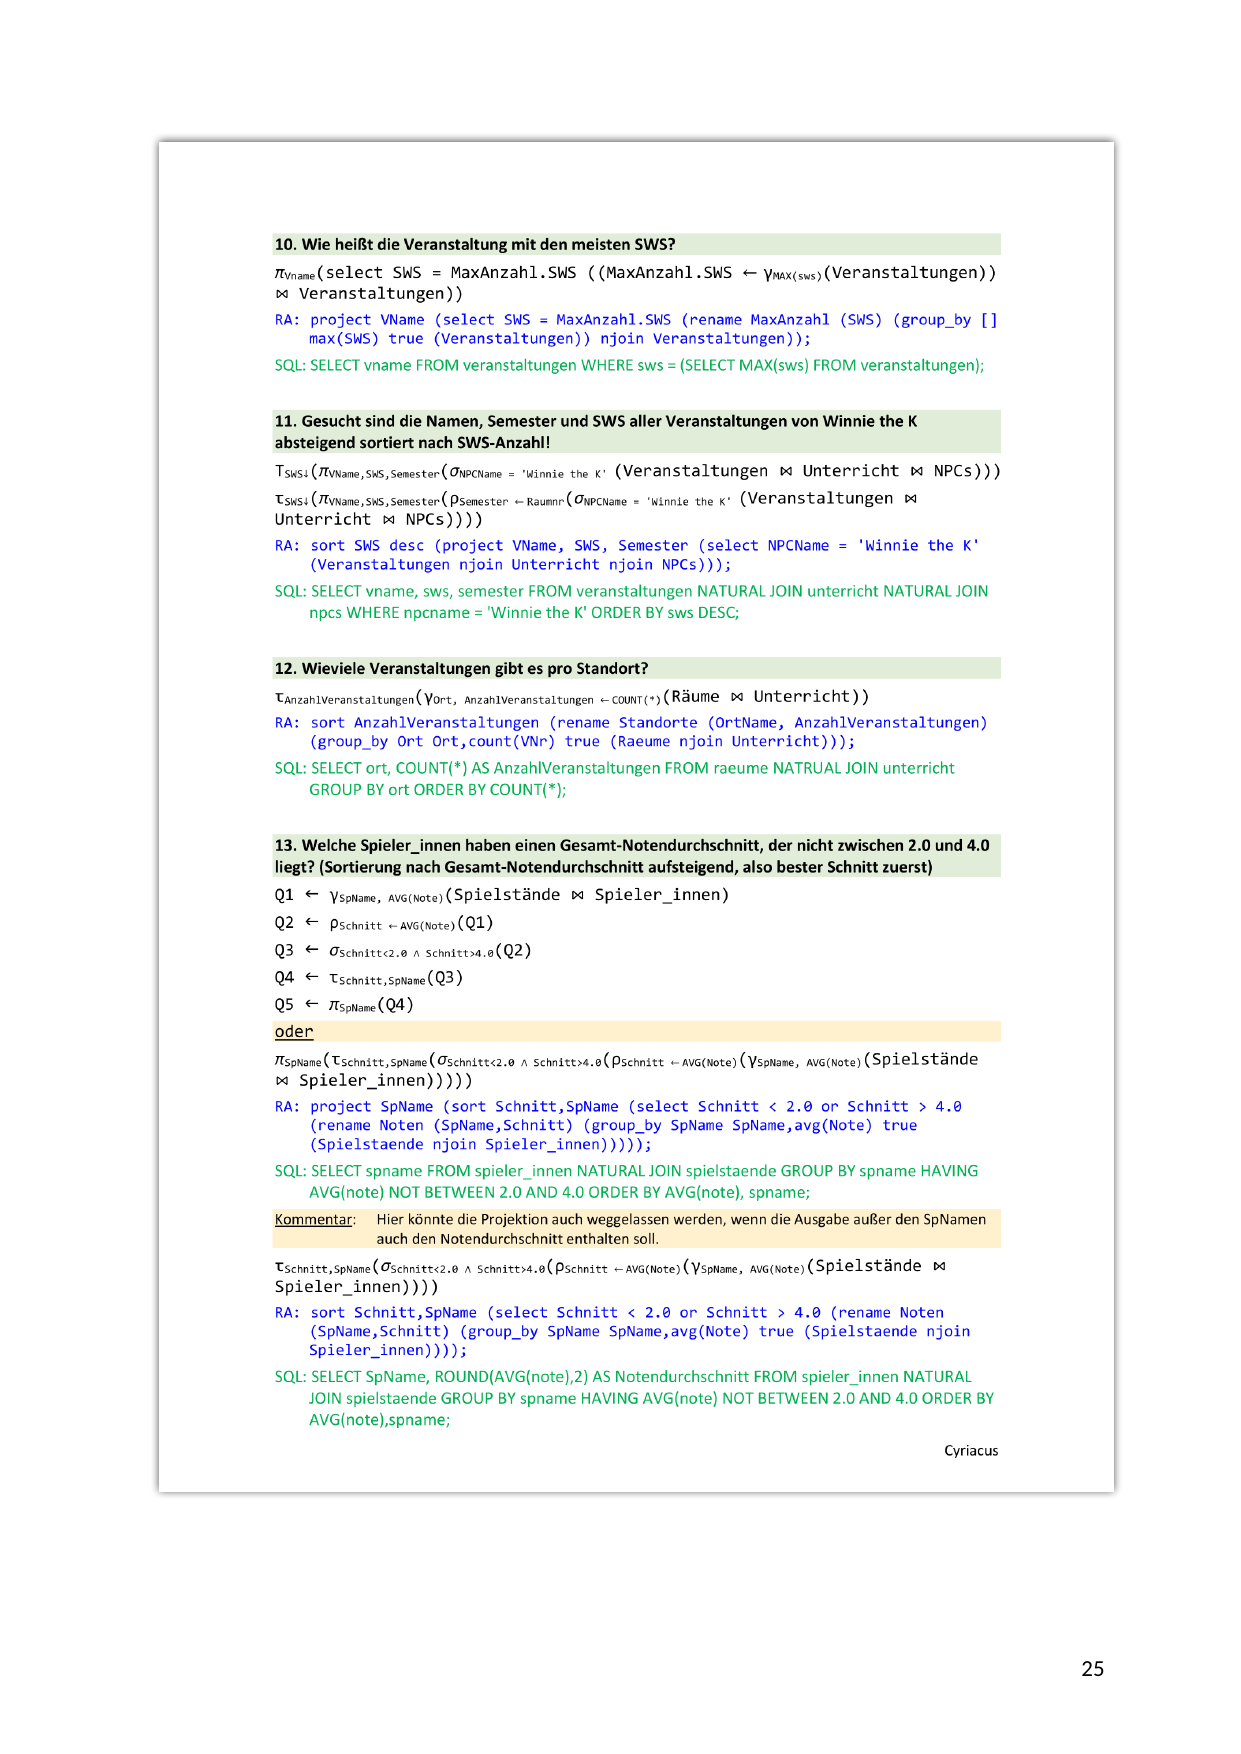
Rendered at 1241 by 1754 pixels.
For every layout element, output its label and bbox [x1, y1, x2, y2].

picture [159, 142, 1114, 1492]
